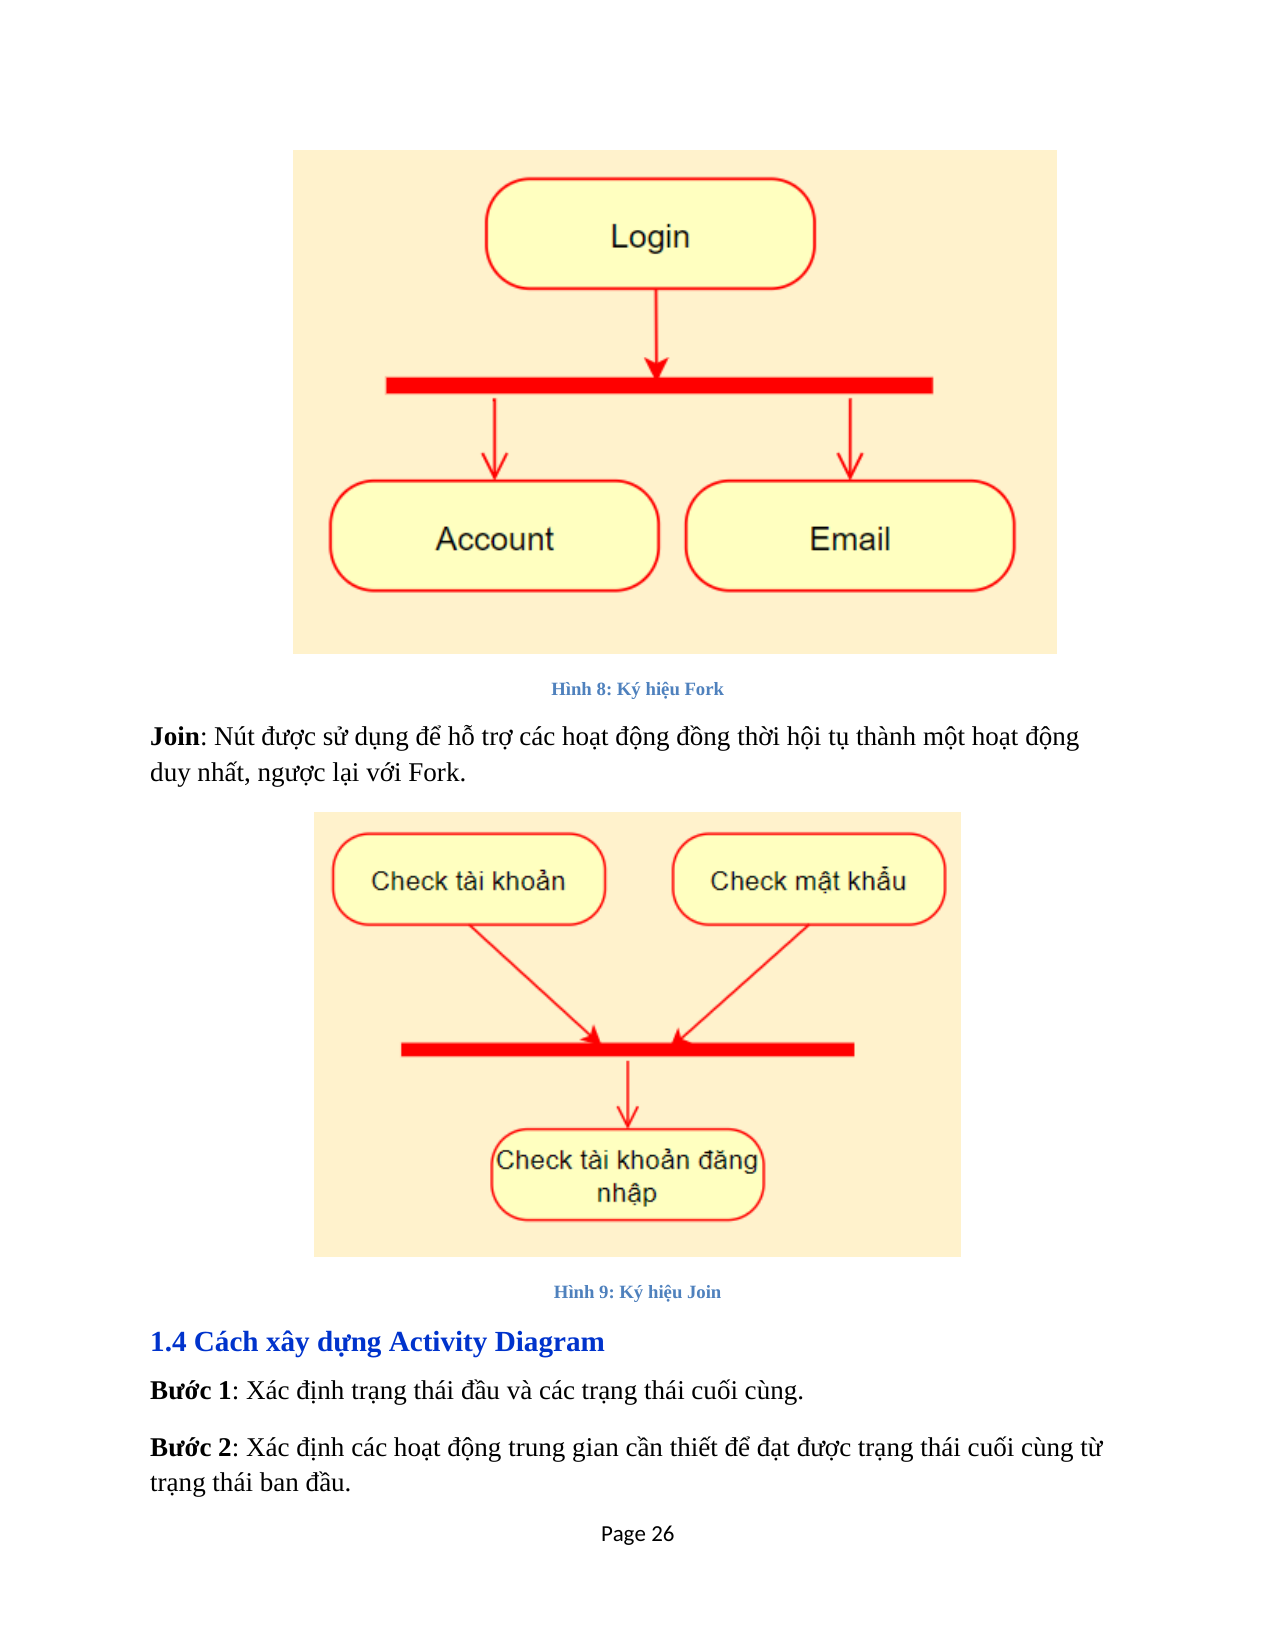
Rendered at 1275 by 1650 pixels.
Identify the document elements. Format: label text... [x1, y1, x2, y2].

text Hình 8: Ký hiệu Fork [150, 678, 1125, 700]
picture [314, 812, 961, 1257]
text Join: Nút được sử dụng để hỗ trợ các hoạt động đồng thời hội tụ thành một hoạt động duy nhất, ngược lại với Fork. [150, 721, 1125, 787]
subtitle 1.4 Cách xây dựng Activity Diagram [150, 1324, 1125, 1357]
text Bước 2: Xác định các hoạt động trung gian cần thiết để đạt được trạng thái cuối cùng từ trạng thái ban đầu. [150, 1431, 1125, 1498]
text Hình 9: Ký hiệu Join [150, 1281, 1125, 1303]
picture [293, 150, 1057, 654]
text Bước 1: Xác định trạng thái đầu và các trạng thái cuối cùng. [150, 1374, 1125, 1405]
